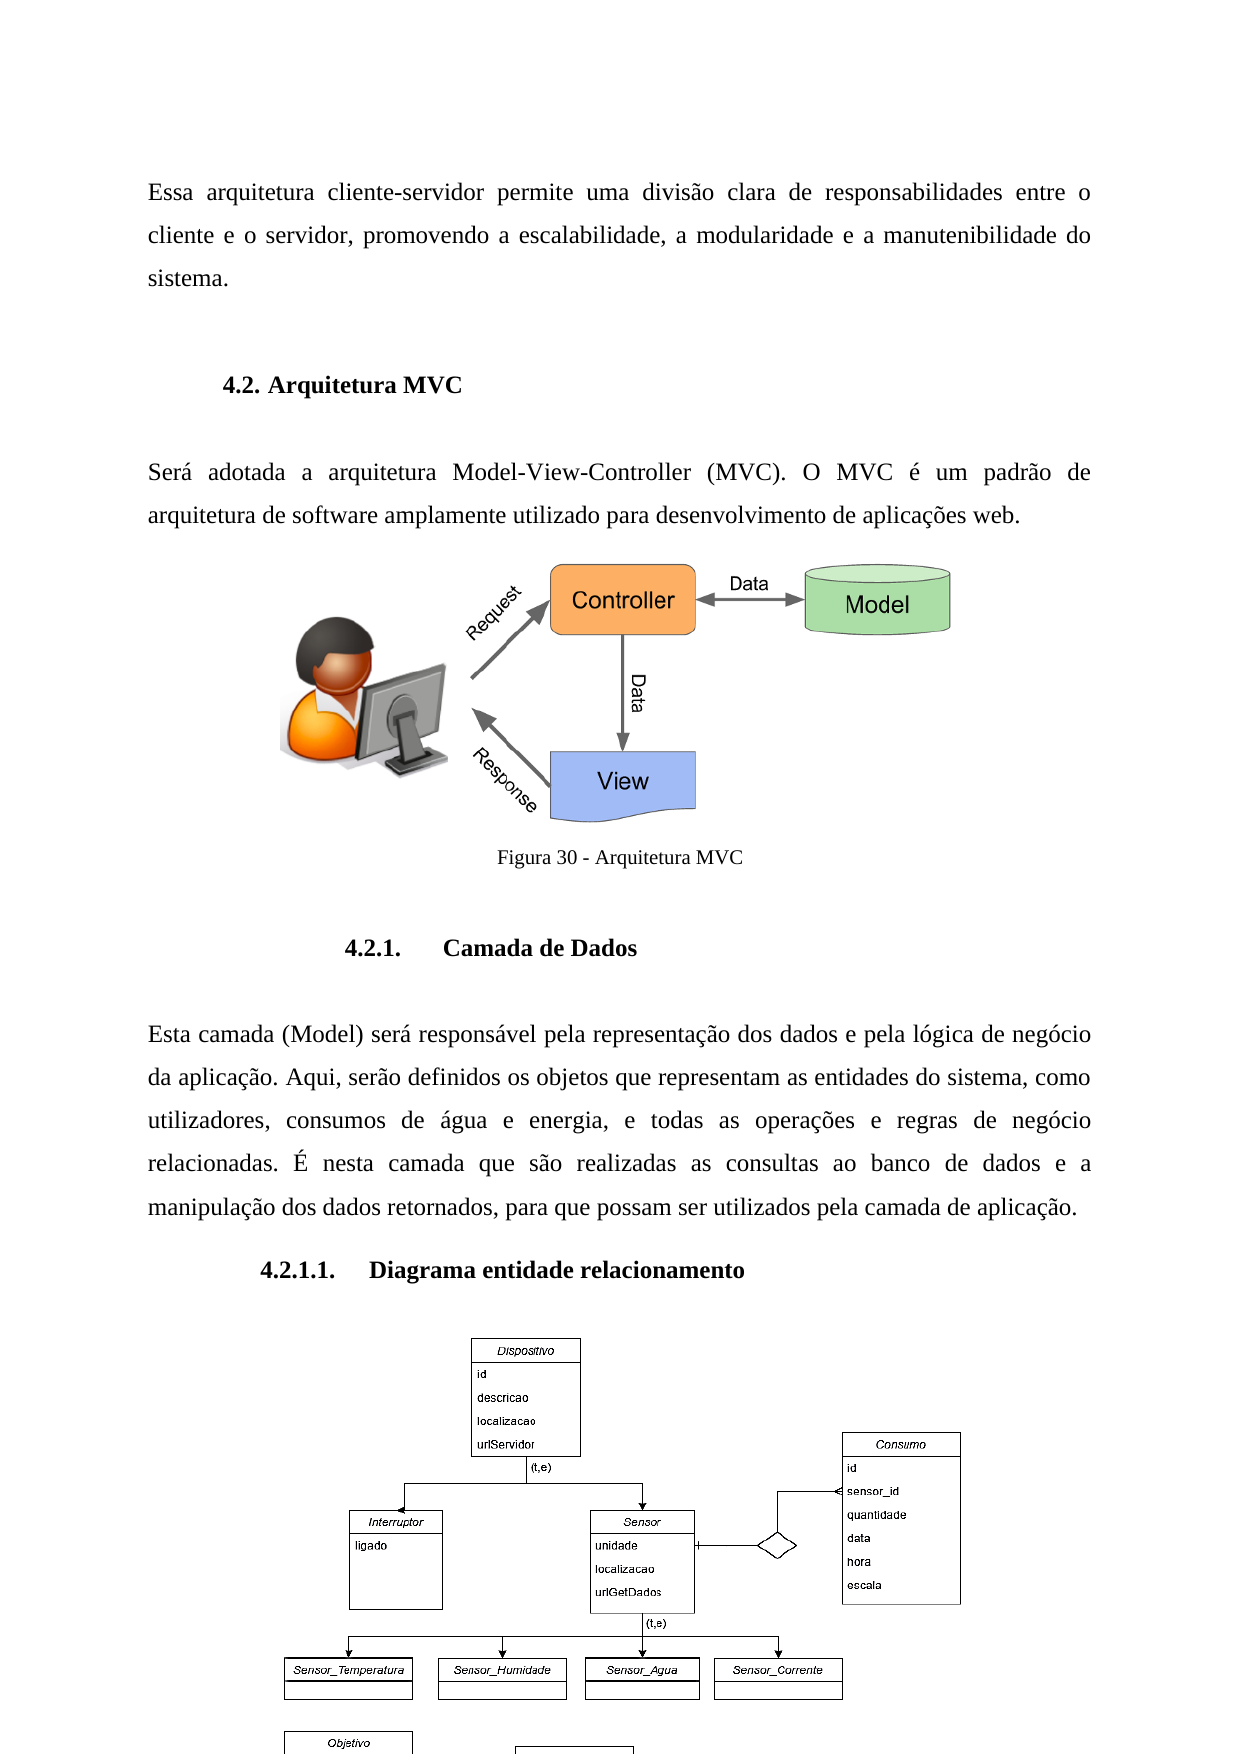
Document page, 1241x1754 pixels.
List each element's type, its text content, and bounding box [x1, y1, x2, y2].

text Figura 30 - Arquitetura MVC [148, 845, 1092, 869]
text Arquitetura MVC [223, 371, 1092, 399]
text Esta camada (Model) será responsável pela representação dos dados e pela lógica de negócio da aplicação. Aqui, serão definidos os objetos que representam as entidades do sistema, como utilizadores, consumos de água e energia, e todas as operações e regras de negócio relacionadas. É nesta camada que são realizadas as consultas ao banco de dados e a manipulação dos dados retornados, para que possam ser utilizados pela camada de aplicação. [148, 1019, 1092, 1220]
text Será adotada a arquitetura Model-View-Controller (MVC). O MVC é um padrão de arquitetura de software amplamente utilizado para desenvolvimento de aplicações web. [148, 457, 1092, 529]
text Camada de Dados [344, 933, 1092, 962]
picture [284, 1338, 969, 1754]
text Diagrama entidade relacionamento [260, 1256, 1092, 1284]
picture [280, 552, 961, 830]
text Essa arquitetura cliente-servidor permite uma divisão clara de responsabilidades entre o cliente e o servidor, promovendo a escalabilidade, a modularidade e a manutenibilidade do sistema. [148, 177, 1092, 292]
